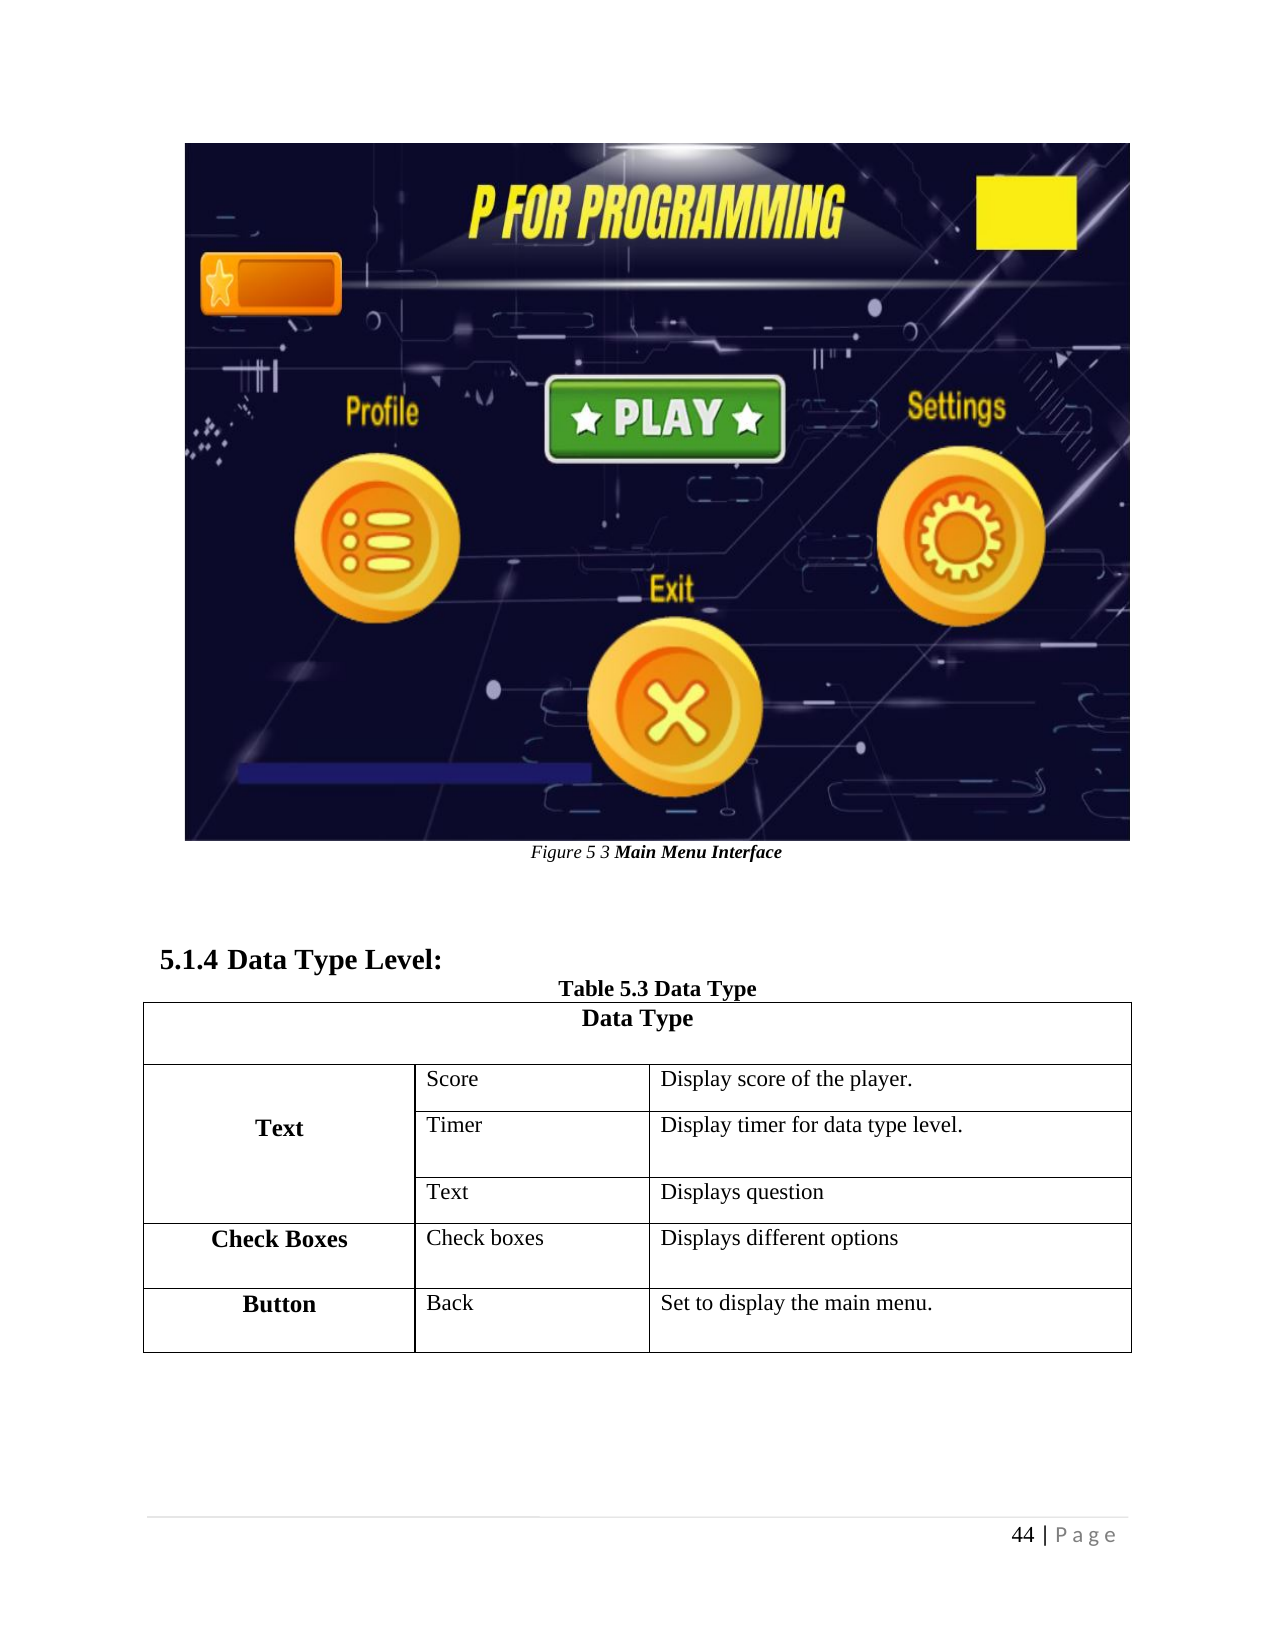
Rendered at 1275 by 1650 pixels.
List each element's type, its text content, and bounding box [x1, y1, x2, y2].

table_cell Timer [416, 1112, 649, 1177]
table_cell Text [416, 1178, 649, 1223]
table_cell Set to display the main menu. [650, 1289, 1131, 1352]
table_cell Displays question [650, 1178, 1131, 1223]
table_header Data Type [144, 1003, 1131, 1064]
text Figure 5 3 Main Menu Interface [77, 841, 1237, 862]
table_cell Check boxes [416, 1224, 649, 1288]
table_cell Display score of the player. [650, 1065, 1131, 1111]
table_cell Button [144, 1289, 414, 1352]
picture [184, 143, 1130, 841]
table_cell Text [144, 1065, 414, 1223]
table_cell Displays different options [650, 1224, 1131, 1288]
table_cell Back [416, 1289, 649, 1352]
table_cell Display timer for data type level. [650, 1112, 1131, 1177]
table_cell Check Boxes [144, 1224, 414, 1288]
table_cell Score [416, 1065, 649, 1111]
subtitle Data Type Level: [159, 942, 1237, 975]
text Table 5.3 Data Type [77, 975, 1237, 1002]
